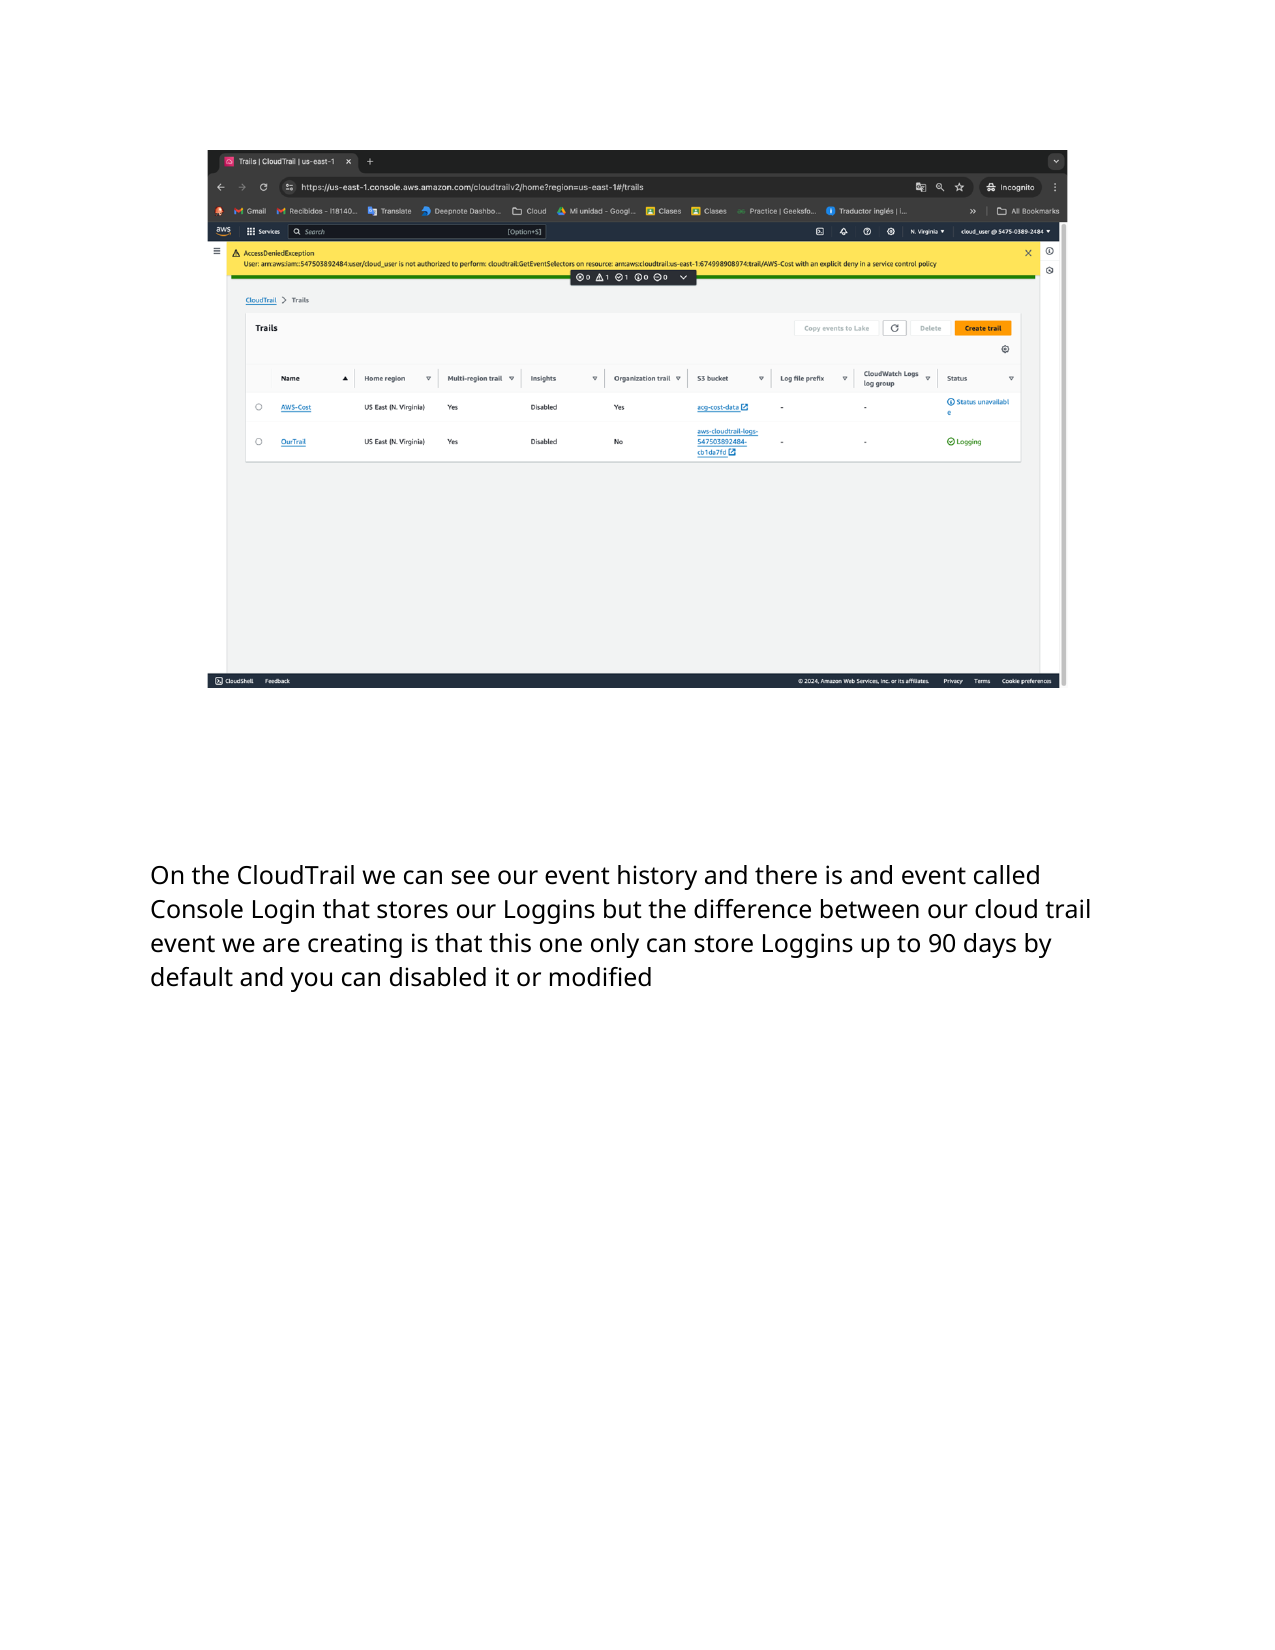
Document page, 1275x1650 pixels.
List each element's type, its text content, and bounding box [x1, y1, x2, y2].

text On the CloudTrail we can see our event history and there is and event called Console Login that stores our Loggins but the difference between our cloud trail event we are creating is that this one only can store Loggins up to 90 days by default and you can disabled it or modified [150, 858, 1125, 994]
picture [207, 150, 1068, 688]
